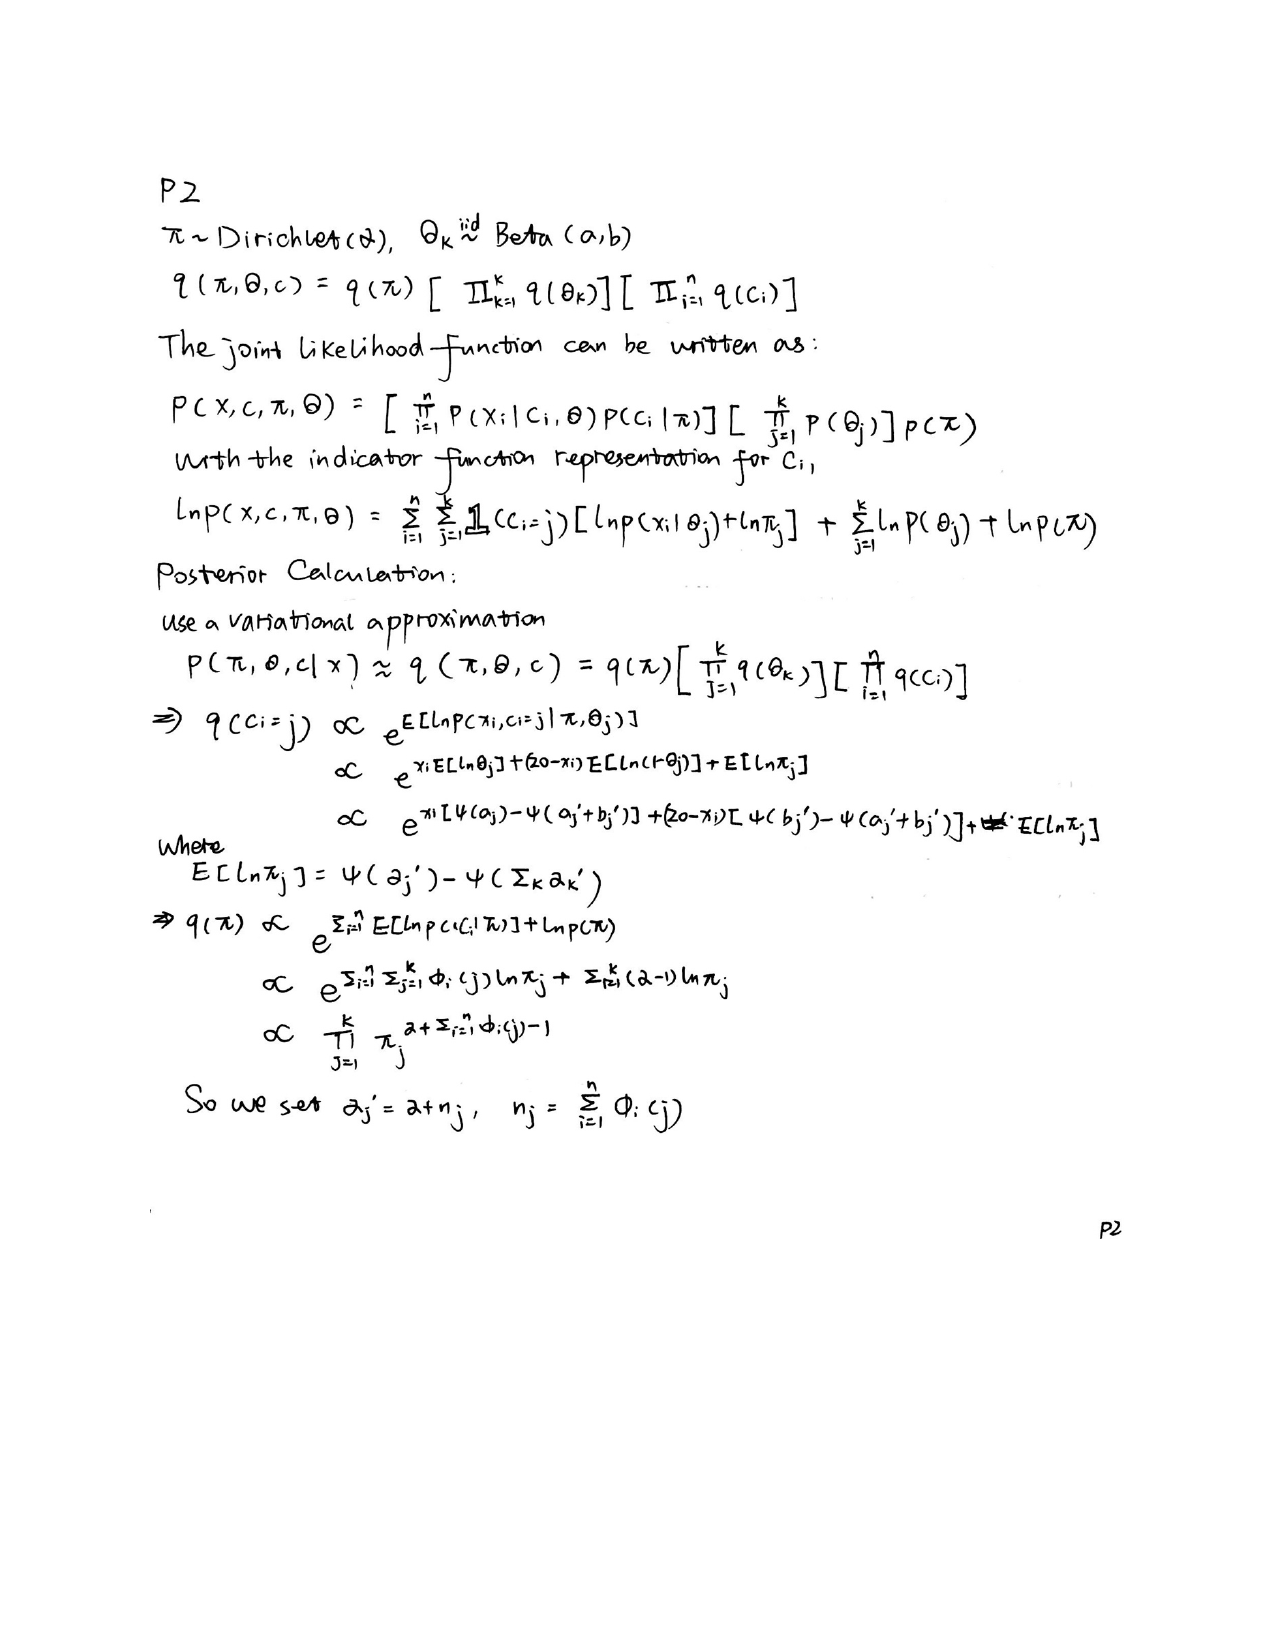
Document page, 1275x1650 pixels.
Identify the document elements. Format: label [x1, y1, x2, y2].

picture [150, 150, 1125, 1239]
